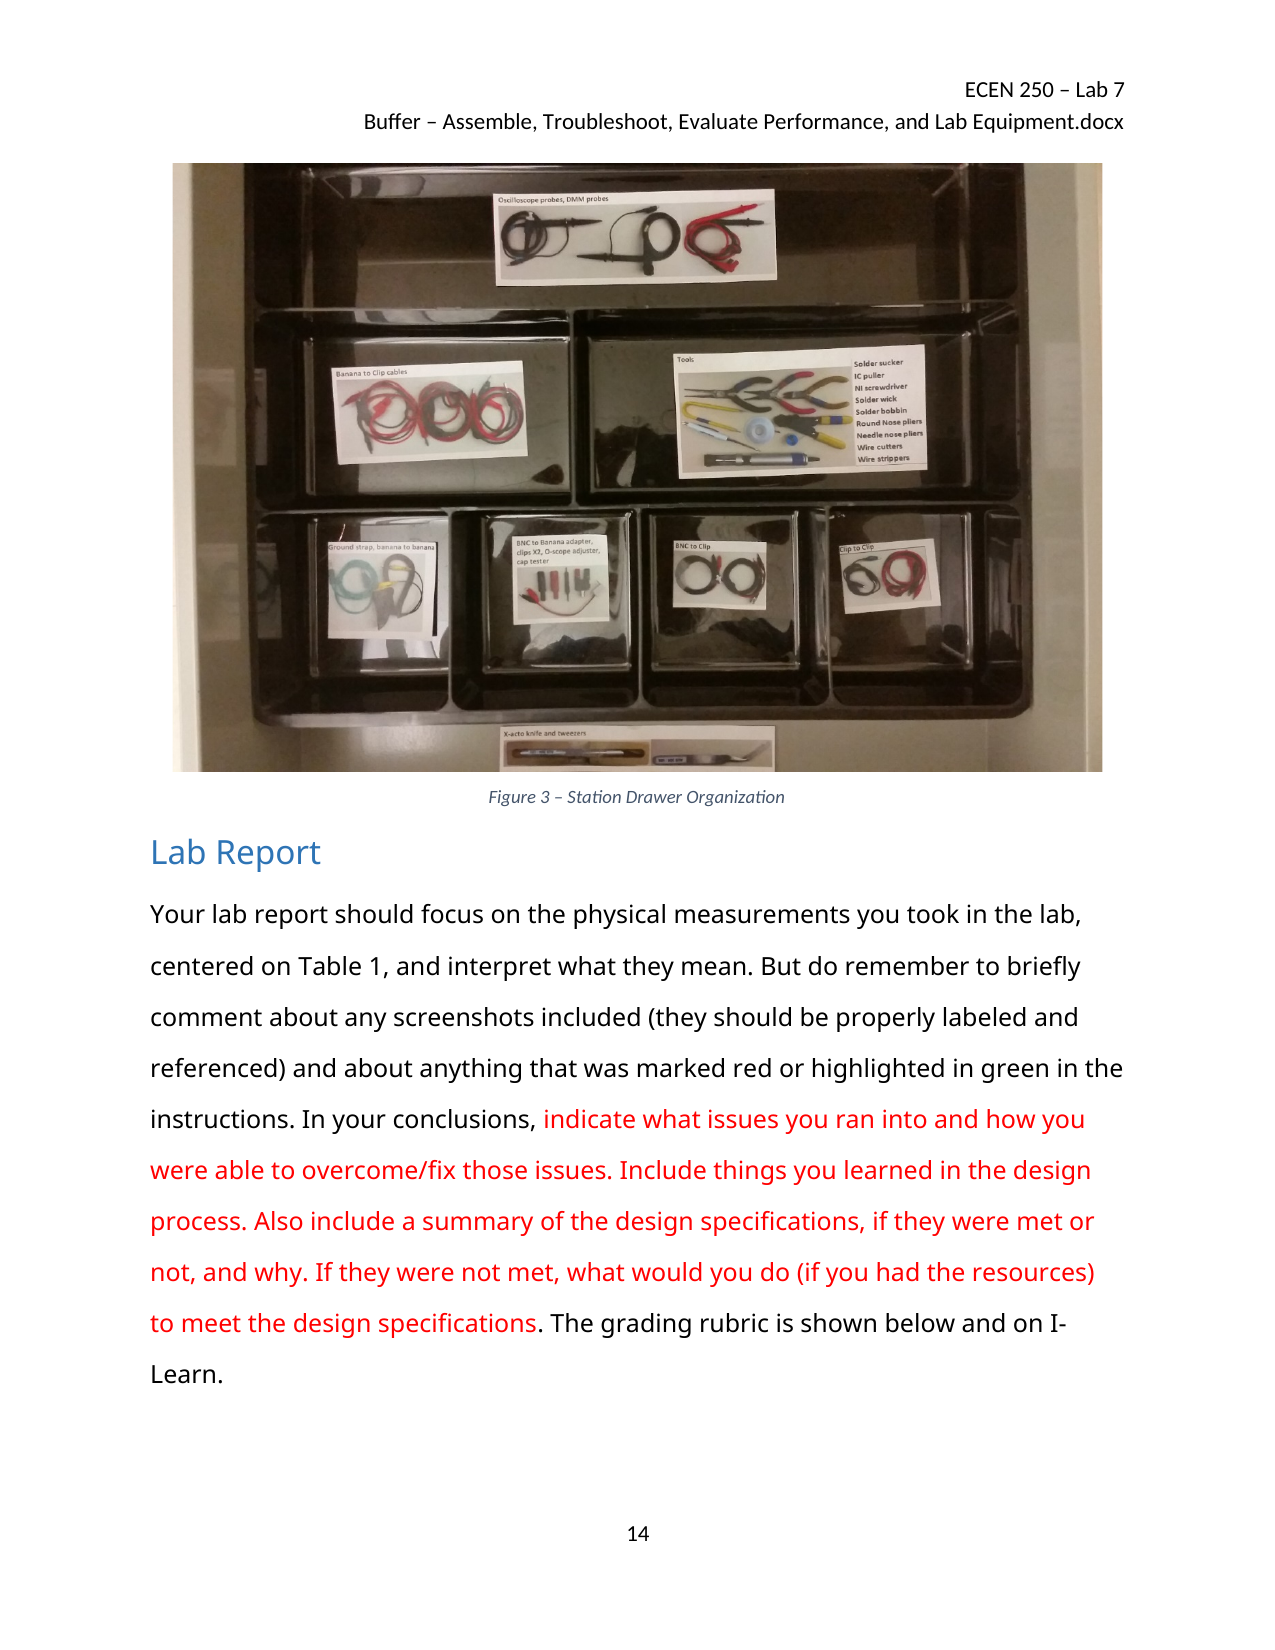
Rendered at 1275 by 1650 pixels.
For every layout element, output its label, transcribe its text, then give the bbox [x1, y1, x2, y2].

text Your lab report should focus on the physical measurements you took in the lab, centered on Table 1, and interpret what they mean. But do remember to briefly comment about any screenshots included (they should be properly labeled and referenced) and about anything that was marked red or highlighted in green in the instructions. In your conclusions, indicate what issues you ran into and how you were able to overcome/fix those issues. Include things you learned in the design process. Also include a summary of the design specifications, if they were met or not, and why. If they were not met, what would you do (if you had the resources) to meet the design specifications. The grading rubric is shown below and on I-Learn. [150, 897, 1125, 1391]
subtitle Lab Report [150, 829, 1125, 874]
picture [172, 163, 1103, 772]
